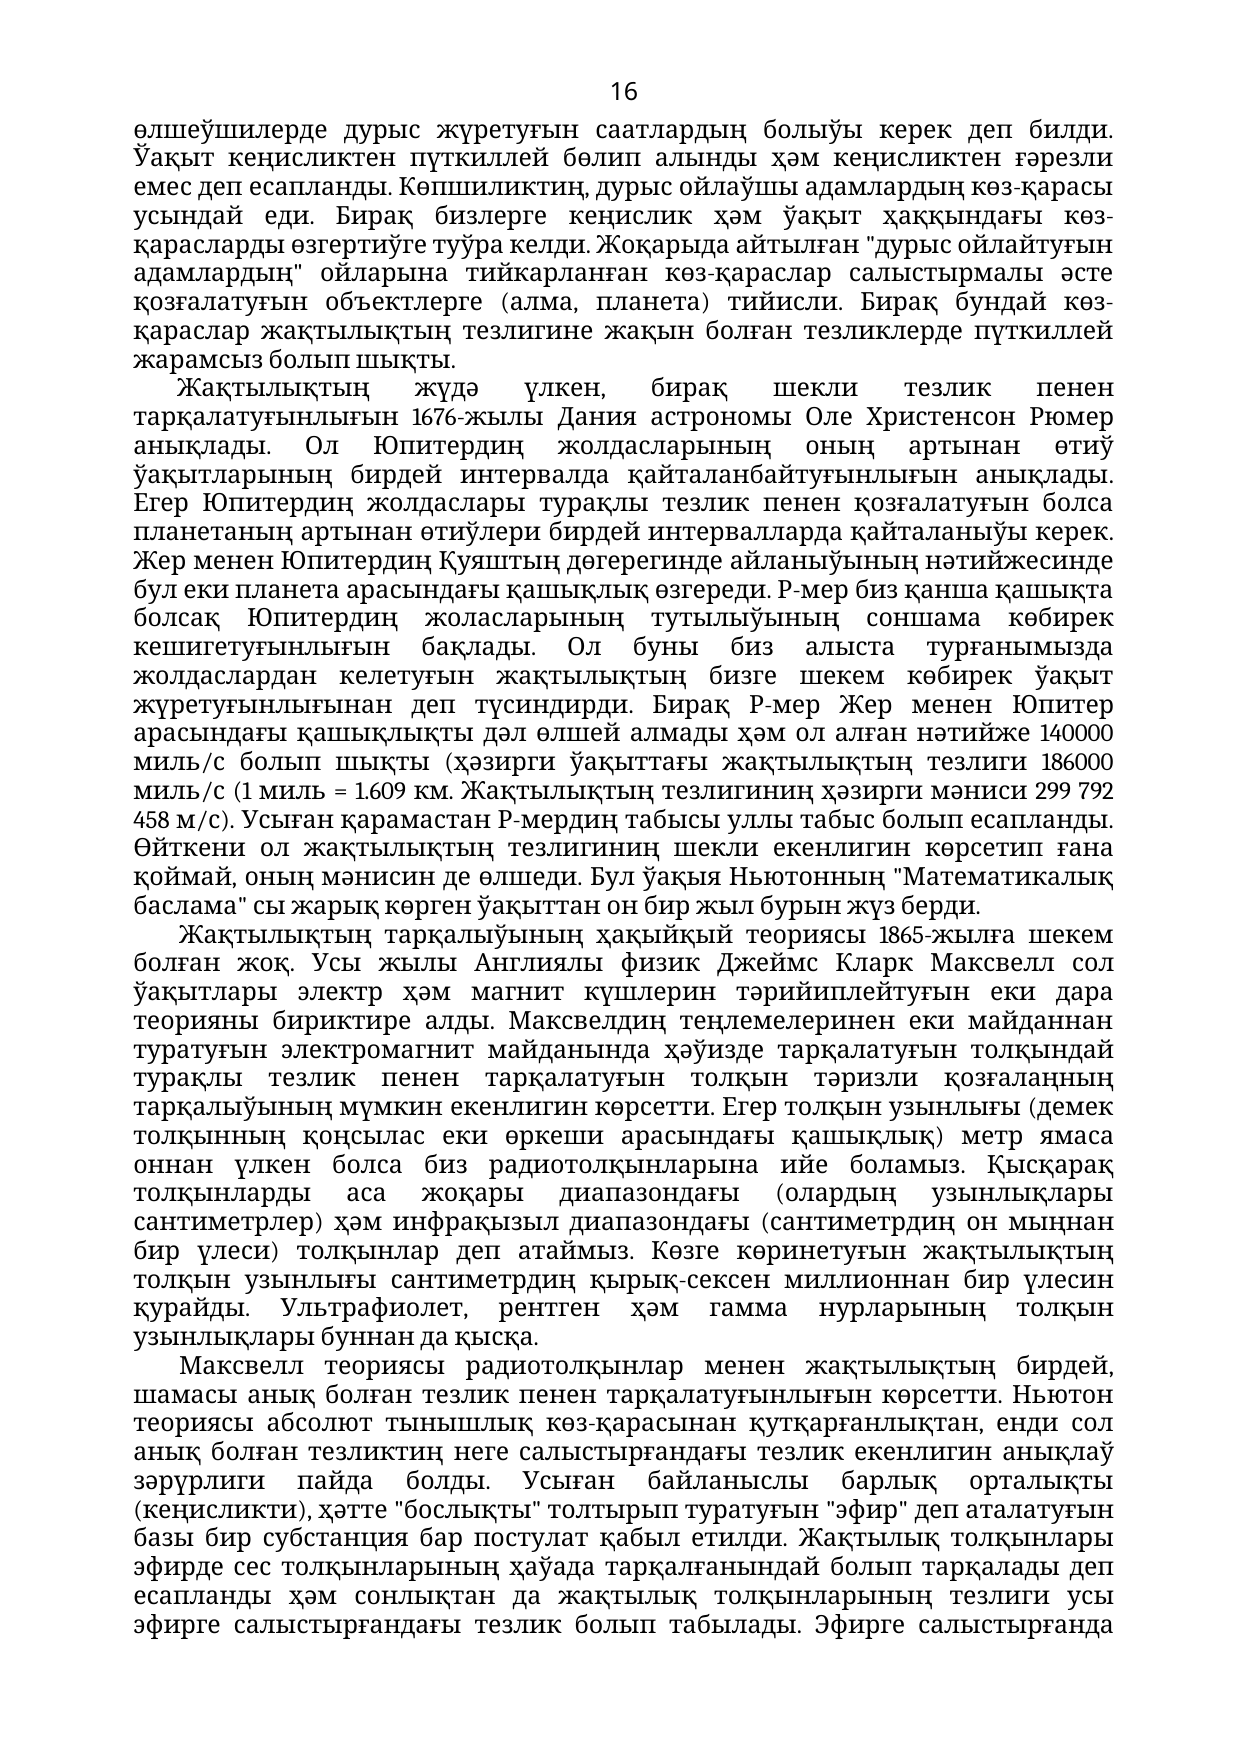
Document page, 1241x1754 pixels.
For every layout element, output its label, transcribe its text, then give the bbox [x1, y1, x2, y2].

text Жақтылықтың жүдә үлкен, бирақ шекли тезлик пенен тарқалатуғынлығын 1676-жылы Дания астрономы Оле Христенсон Рюмер анықлады. Ол Юпитердиң жолдасларының оның артынан өтиў ўақытларының бирдей интервалда қайталанбайтуғынлығын анықлады. Егер Юпитердиң жолдаслары турақлы тезлик пенен қозғалатуғын болса планетаның артынан өтиўлери бирдей интервалларда қайталаныўы керек. Жер менен Юпитердиң Қуяштың дөгерегинде айланыўының нәтийжесинде бул еки планета арасындағы қашықлық өзгереди. Р-мер биз қанша қашықта болсақ Юпитердиң жоласларының тутылыўының соншама көбирек кешигетуғынлығын бақлады. Ол буны биз алыста турғанымызда жолдаслардан келетуғын жақтылықтың бизге шекем көбирек ўақыт жүретуғынлығынан деп түсиндирди. Бирақ Р-мер Жер менен Юпитер арасындағы қашықлықты дәл өлшей алмады ҳәм ол алған нәтийже 140000 миль/с болып шықты (ҳәзирги ўақыттағы жақтылықтың тезлиги 186000 миль/с (1 миль = 1.609 км. Жақтылықтың тезлигиниң ҳәзирги мәниси 299 792 458 м/с). Усыған қарамастан Р-мердиң табысы уллы табыс болып есапланды. Өйткени ол жақтылықтың тезлигиниң шекли екенлигин көрсетип ғана қоймай, оның мәнисин де өлшеди. Бул ўақыя Ньютонның "Математикалық баслама" сы жарық көрген ўақыттан он бир жыл бурын жүз берди. [133, 374, 1114, 921]
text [133, 1352, 1114, 1639]
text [133, 116, 1114, 374]
text Жақтылықтың тарқалыўының ҳақыйқый теориясы 1865-жылға шекем болған жоқ. Усы жылы Англиялы физик Джеймс Кларк Максвелл сол ўақытлары электр ҳәм магнит күшлерин тәрийиплейтуғын еки дара теорияны бириктире алды. Максвелдиң теңлемелеринен еки майданнан туратуғын электромагнит майданында ҳәўизде тарқалатуғын толқындай турақлы тезлик пенен тарқалатуғын толқын тәризли қозғалаңның тарқалыўының мүмкин екенлигин көрсетти. Егер толқын узынлығы (демек толқынның қоңсылас еки өркеши арасындағы қашықлық) метр ямаса оннан үлкен болса биз радиотолқынларына ийе боламыз. Қысқарақ толқынларды аса жоқары диапазондағы (олардың узынлықлары сантиметрлер) ҳәм инфрақызыл диапазондағы (сантиметрдиң он мыңнан бир үлеси) толқынлар деп атаймыз. Көзге көринетуғын жақтылықтың толқын узынлығы сантиметрдиң қырық-сексен миллионнан бир үлесин қурайды. Ультрафиолет, рентген ҳәм гамма нурларының толқын узынлықлары буннан да қысқа. [133, 921, 1114, 1352]
